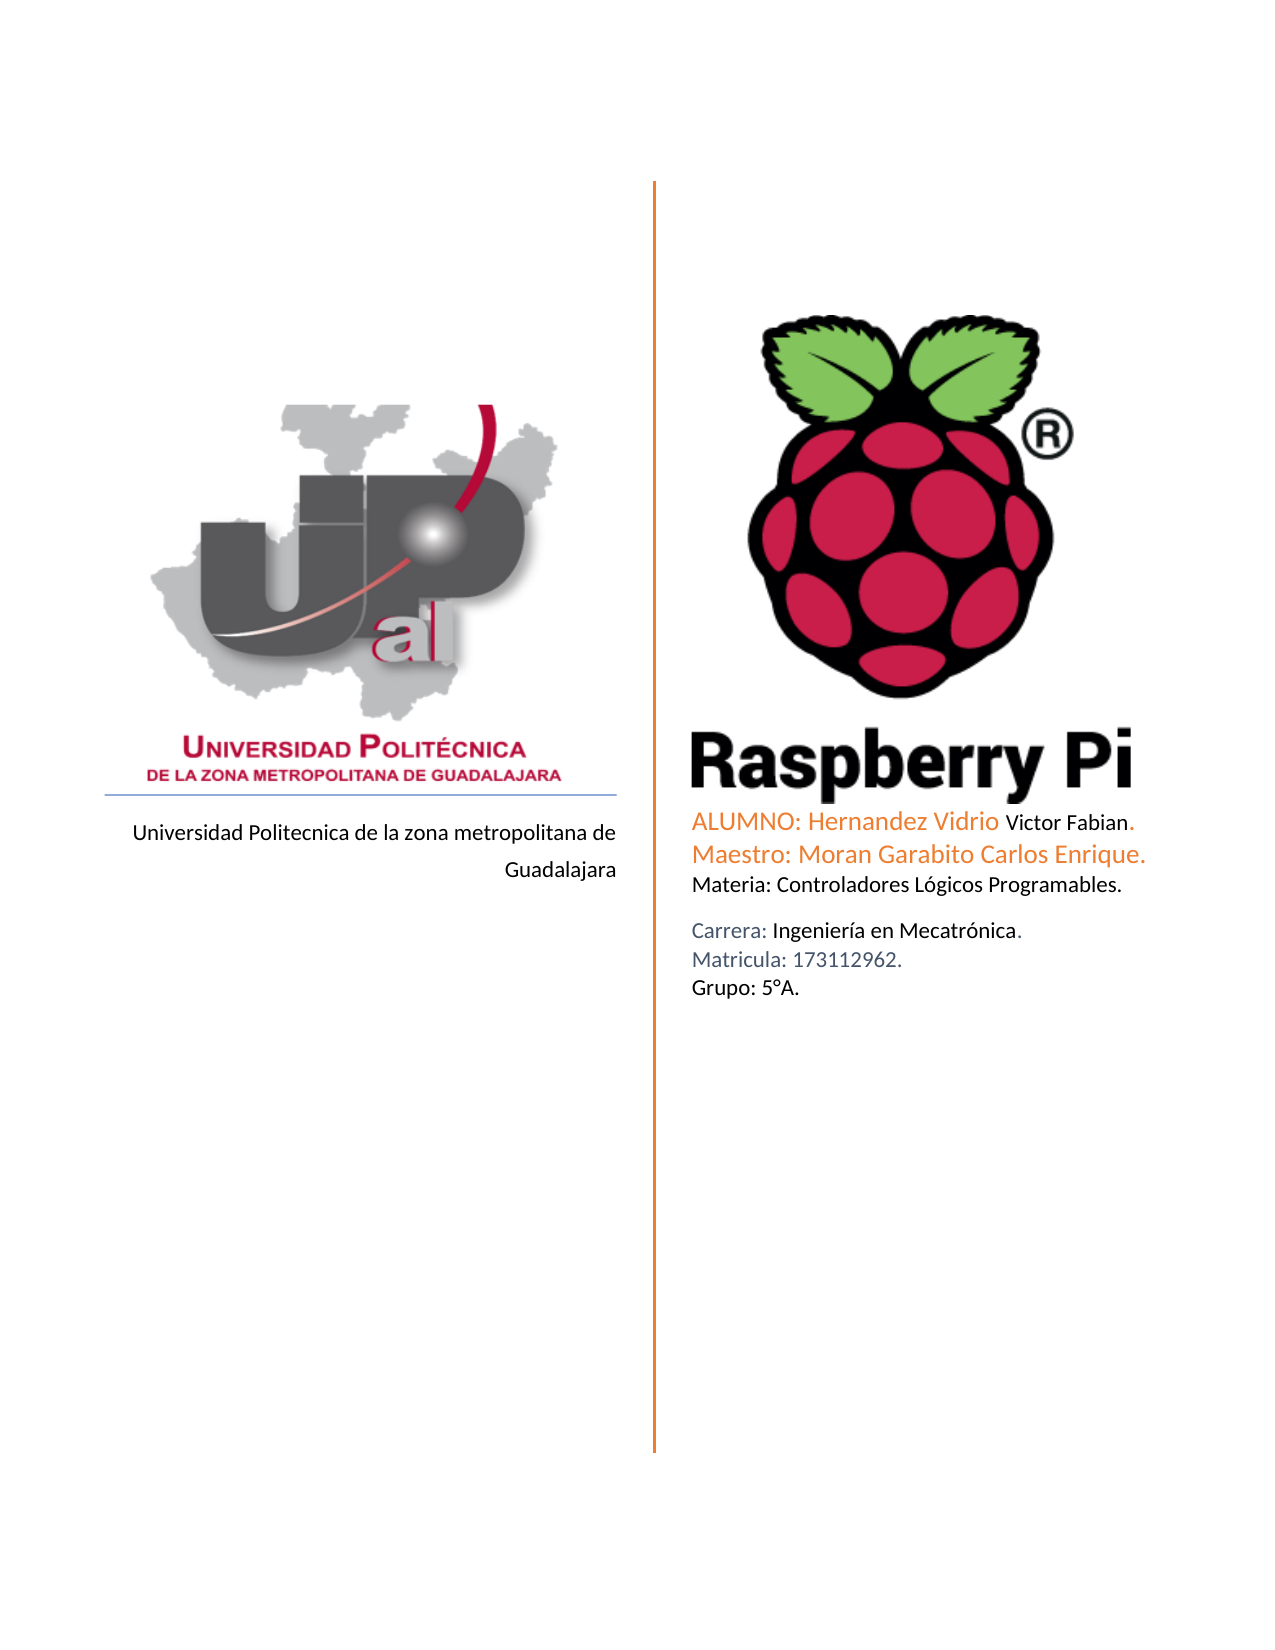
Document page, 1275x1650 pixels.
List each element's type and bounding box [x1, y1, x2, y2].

picture [691, 315, 1131, 804]
picture [104, 378, 617, 800]
